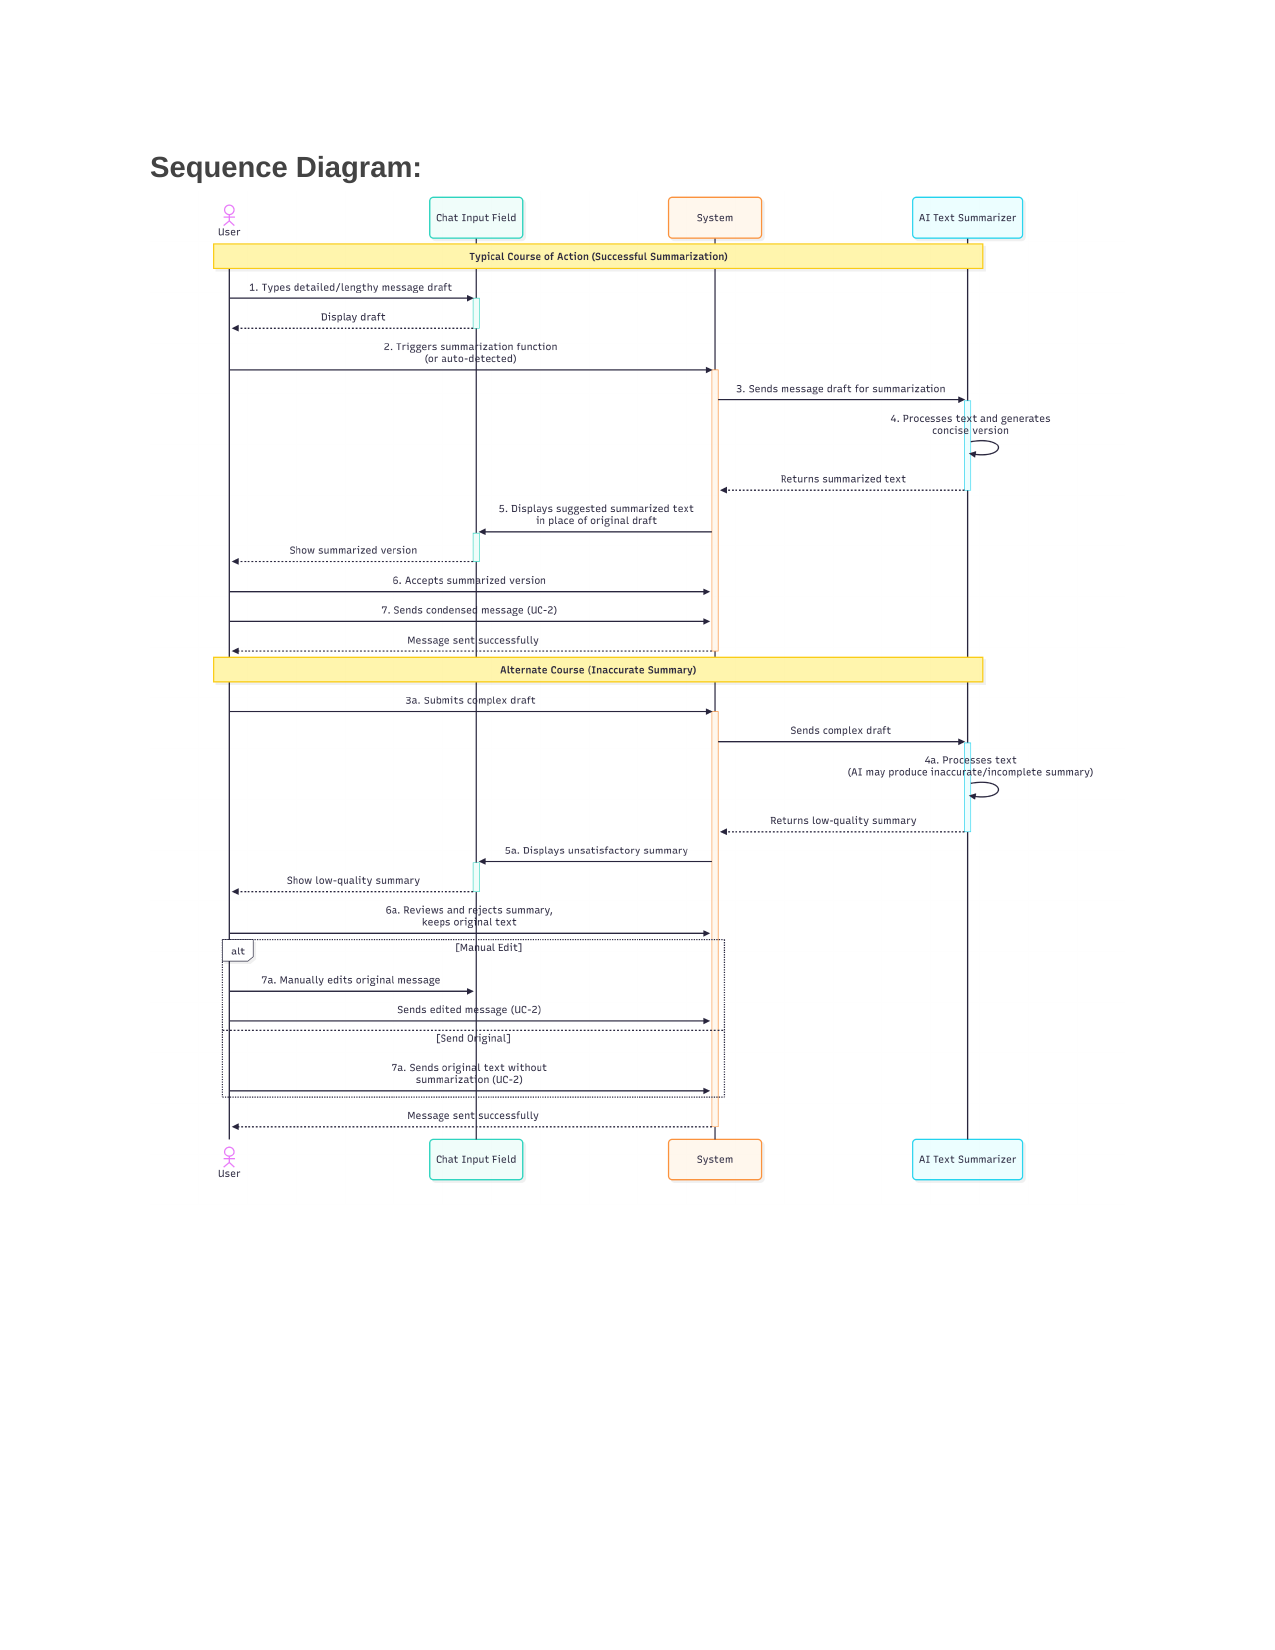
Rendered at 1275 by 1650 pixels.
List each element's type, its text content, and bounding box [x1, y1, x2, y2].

subtitle Sequence Diagram: [150, 150, 1125, 183]
picture [150, 191, 1125, 1205]
